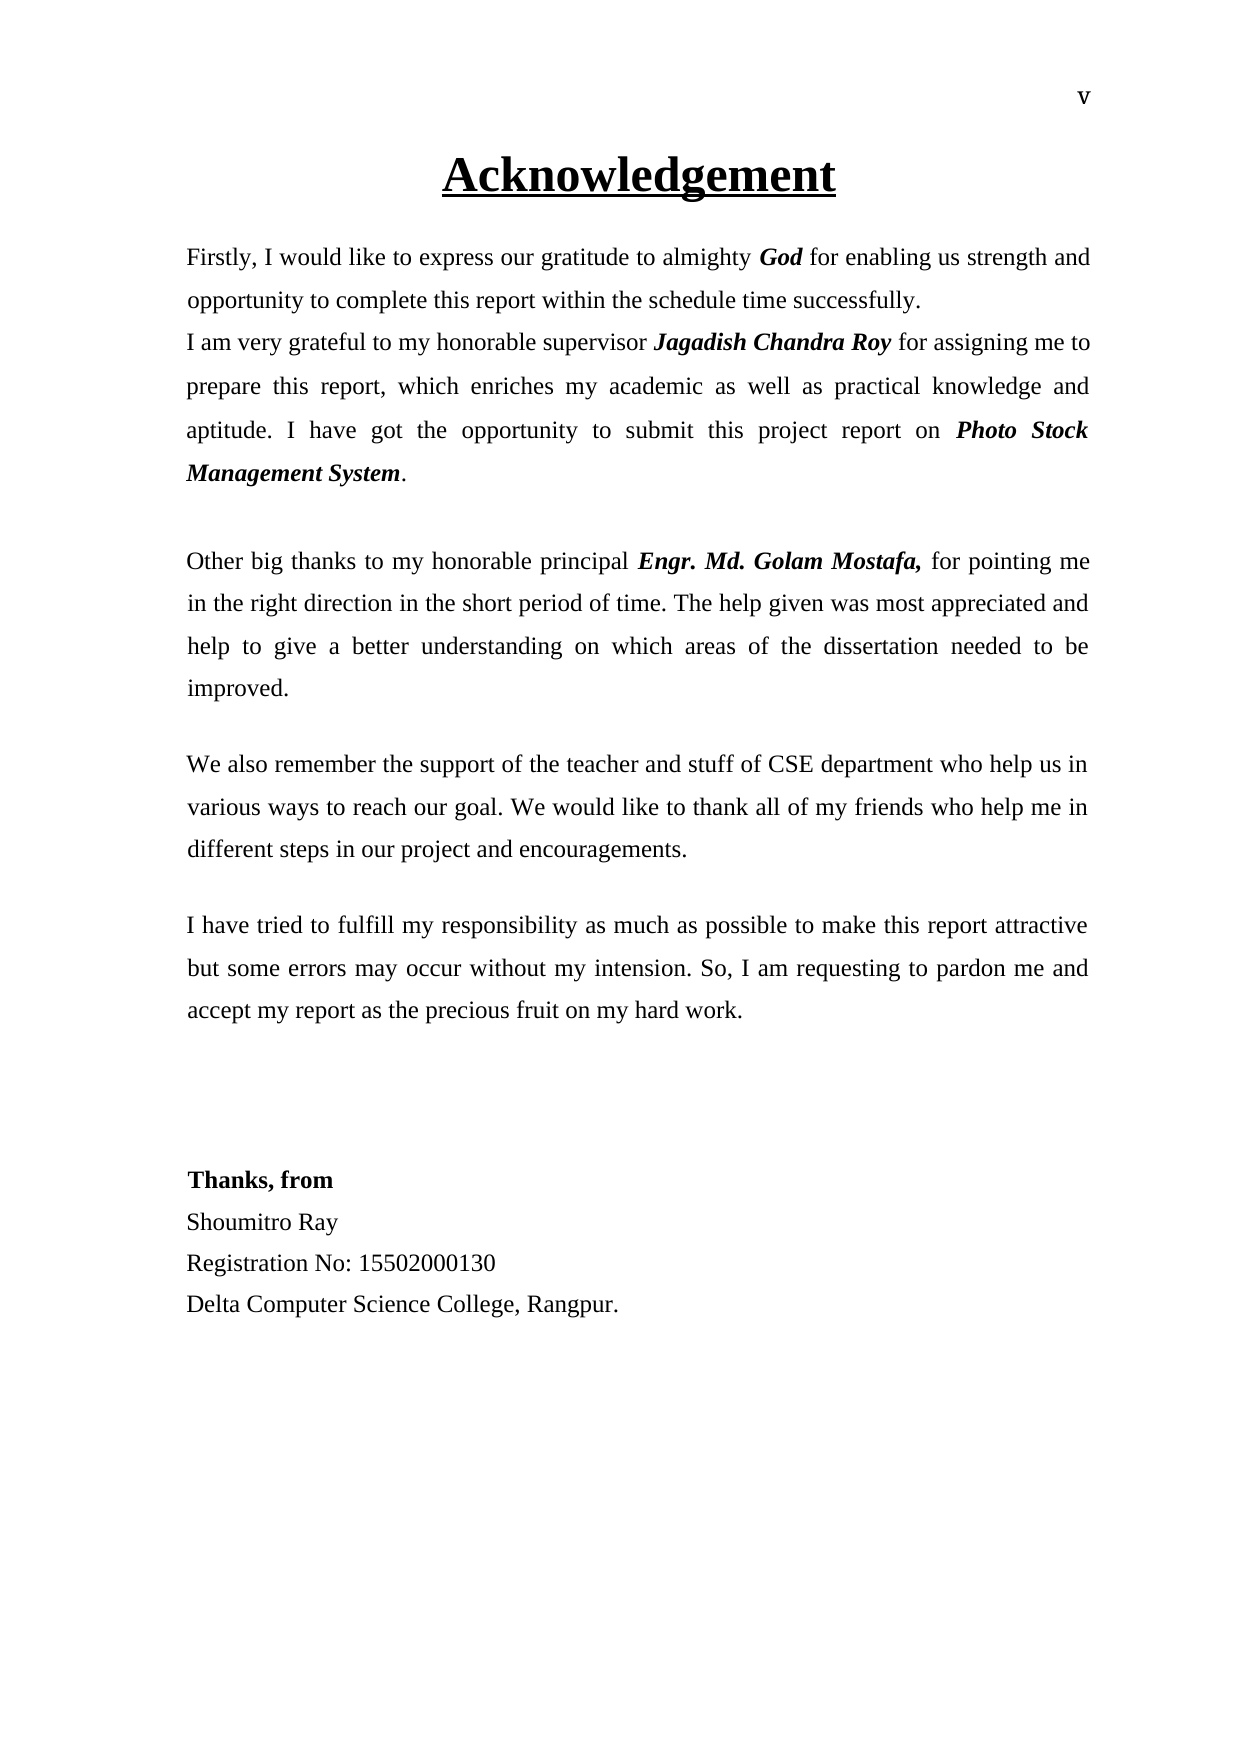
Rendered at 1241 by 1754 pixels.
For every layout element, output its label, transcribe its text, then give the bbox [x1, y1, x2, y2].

subtitle Acknowledgement [187, 144, 1090, 202]
text I have tried to fulfill my responsibility as much as possible to make this report attractive but some errors may occur without my intension. So, I am requesting to pardon me and accept my report as the precious fruit on my hard work. [186, 911, 1089, 1024]
text Thanks, from [187, 1165, 1091, 1193]
text We also remember the support of the teacher and stuff of CSE department who help us in various ways to reach our goal. We would like to thank all of my friends who help me in different steps in our project and encouragements. [186, 749, 1090, 863]
text Firstly, I would like to express our gratitude to almighty God for enabling us strength and opportunity to complete this report within the schedule time successfully. [186, 242, 1091, 313]
text Registration No: 15502000130 [186, 1248, 1079, 1277]
text Other big thanks to my honorable principal Engr. Md. Golam Mostafa, for pointing me in the right direction in the short period of time. The help given was most appreciated and help to give a better understanding on which areas of the dissertation needed to be improved. [186, 546, 1090, 702]
text I am very grateful to my honorable supervisor Jagadish Chandra Roy for assigning me to prepare this report, which enriches my academic as well as practical knowledge and aptitude. I have got the opportunity to submit this project report on Photo Stock Management System. [186, 327, 1091, 487]
text Delta Computer Science College, Rangpur. [186, 1289, 1079, 1318]
text Shoumitro Ray [186, 1207, 1079, 1236]
